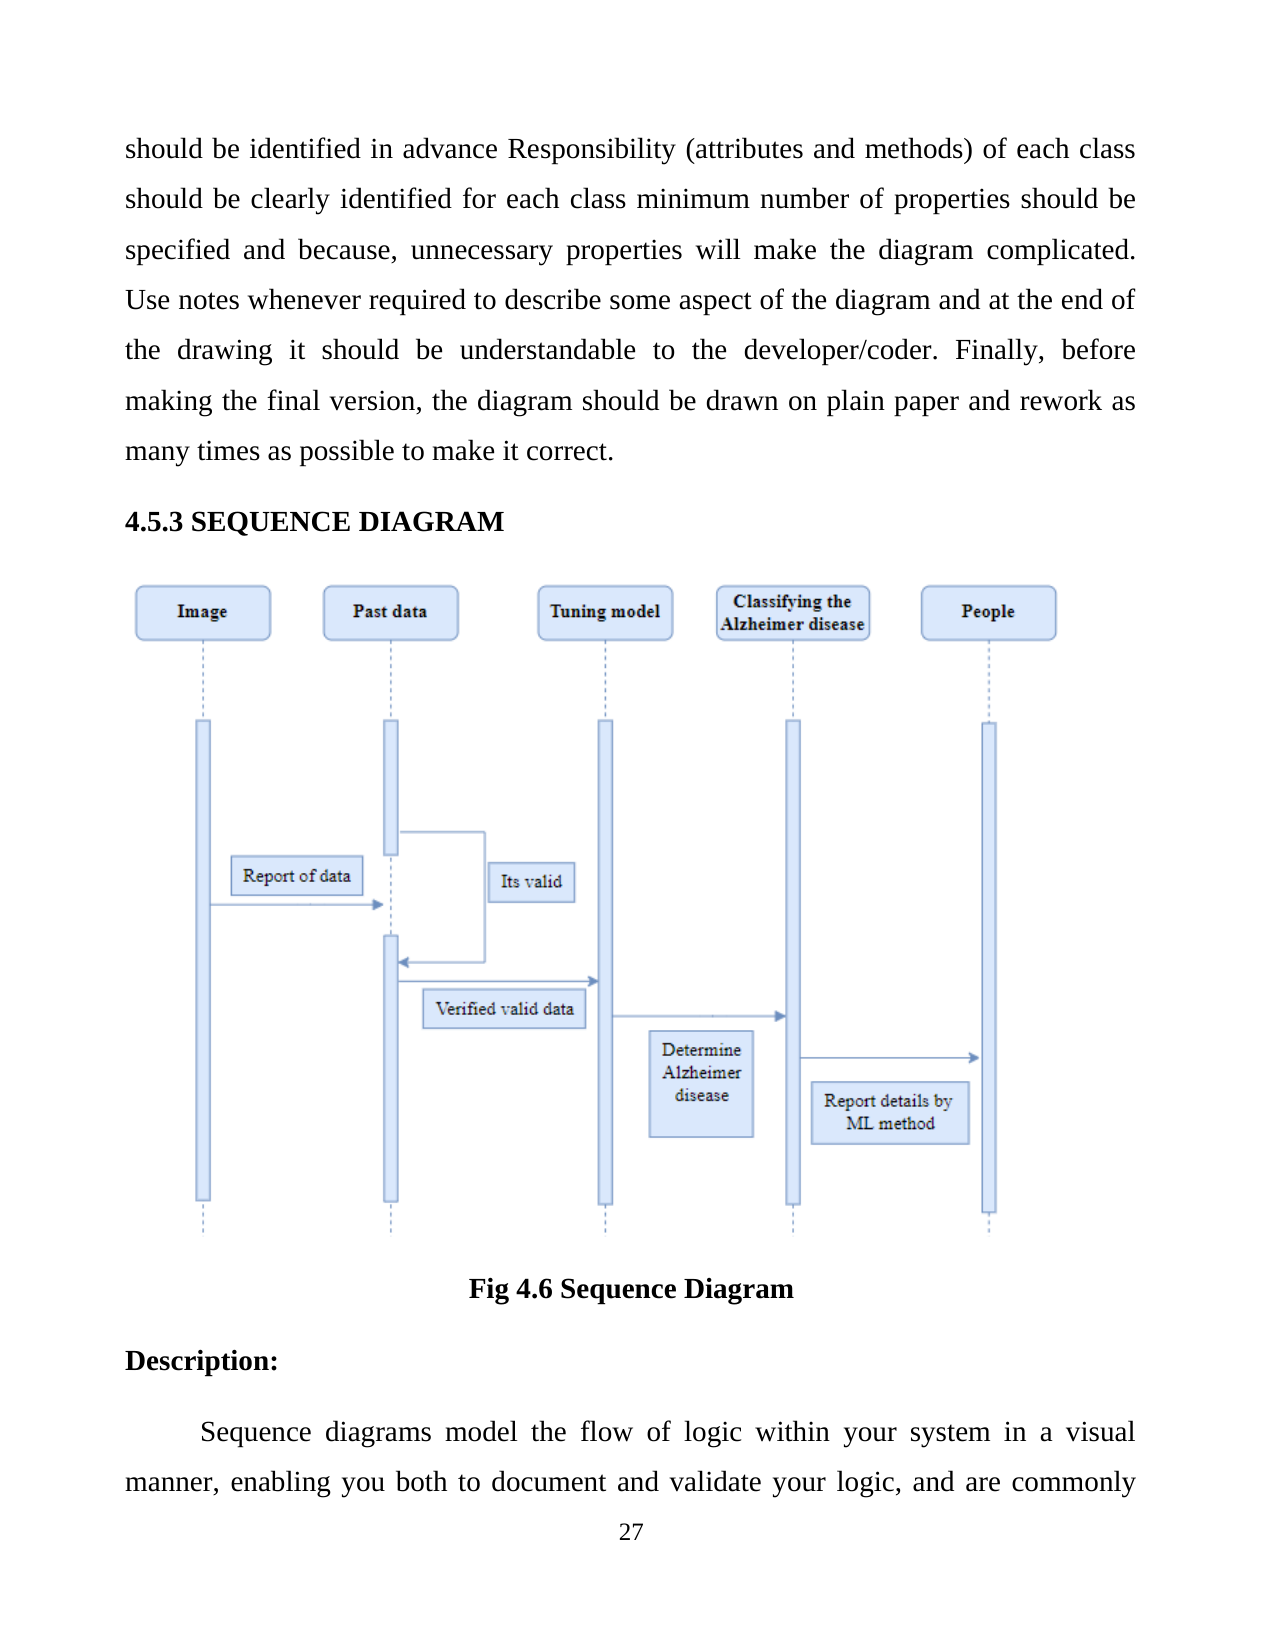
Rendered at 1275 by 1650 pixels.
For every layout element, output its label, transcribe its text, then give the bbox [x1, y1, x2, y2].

text Fig 4.6 Sequence Diagram [125, 1272, 1137, 1305]
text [125, 1414, 1137, 1498]
text Description: [125, 1343, 1137, 1376]
text 4.5.3 SEQUENCE DIAGRAM [125, 504, 1137, 538]
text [125, 131, 1137, 467]
picture [125, 575, 1064, 1237]
